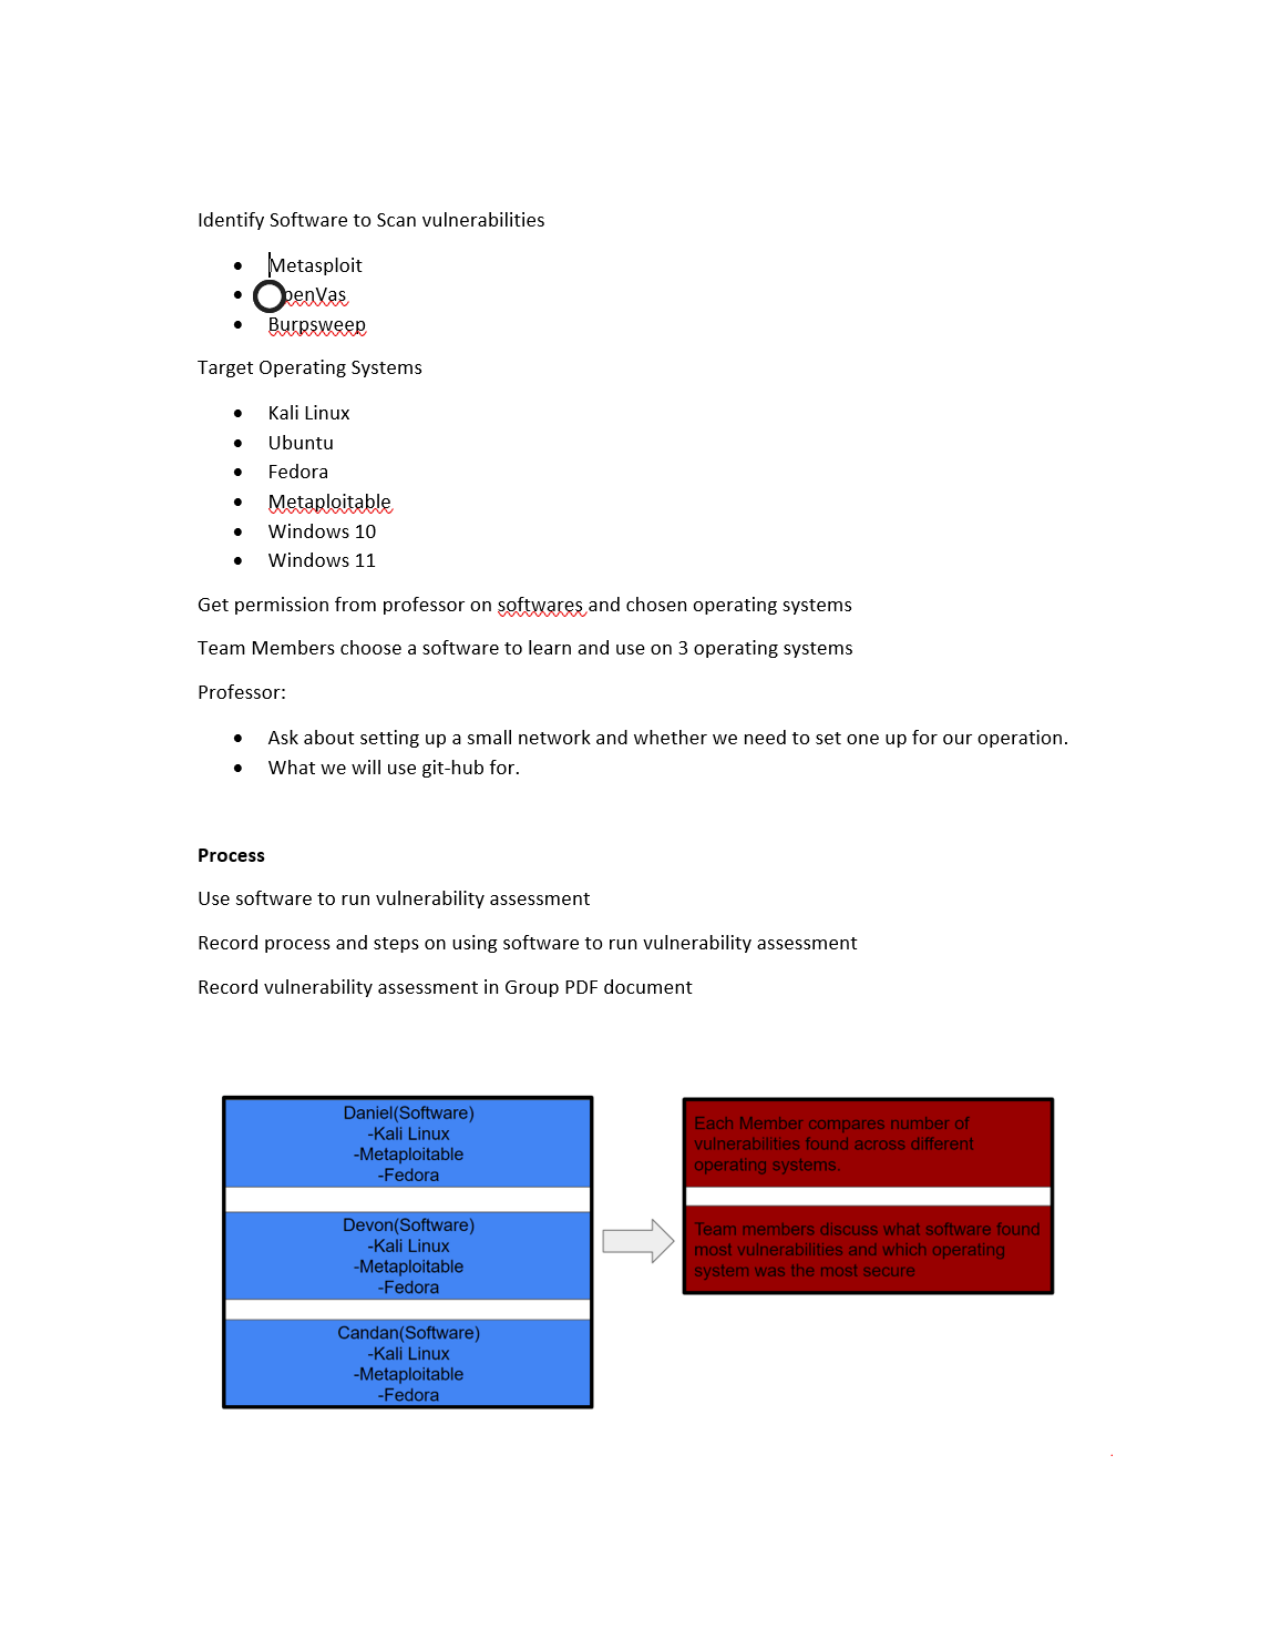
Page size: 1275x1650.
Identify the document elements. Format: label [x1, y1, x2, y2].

picture [150, 150, 1125, 1465]
